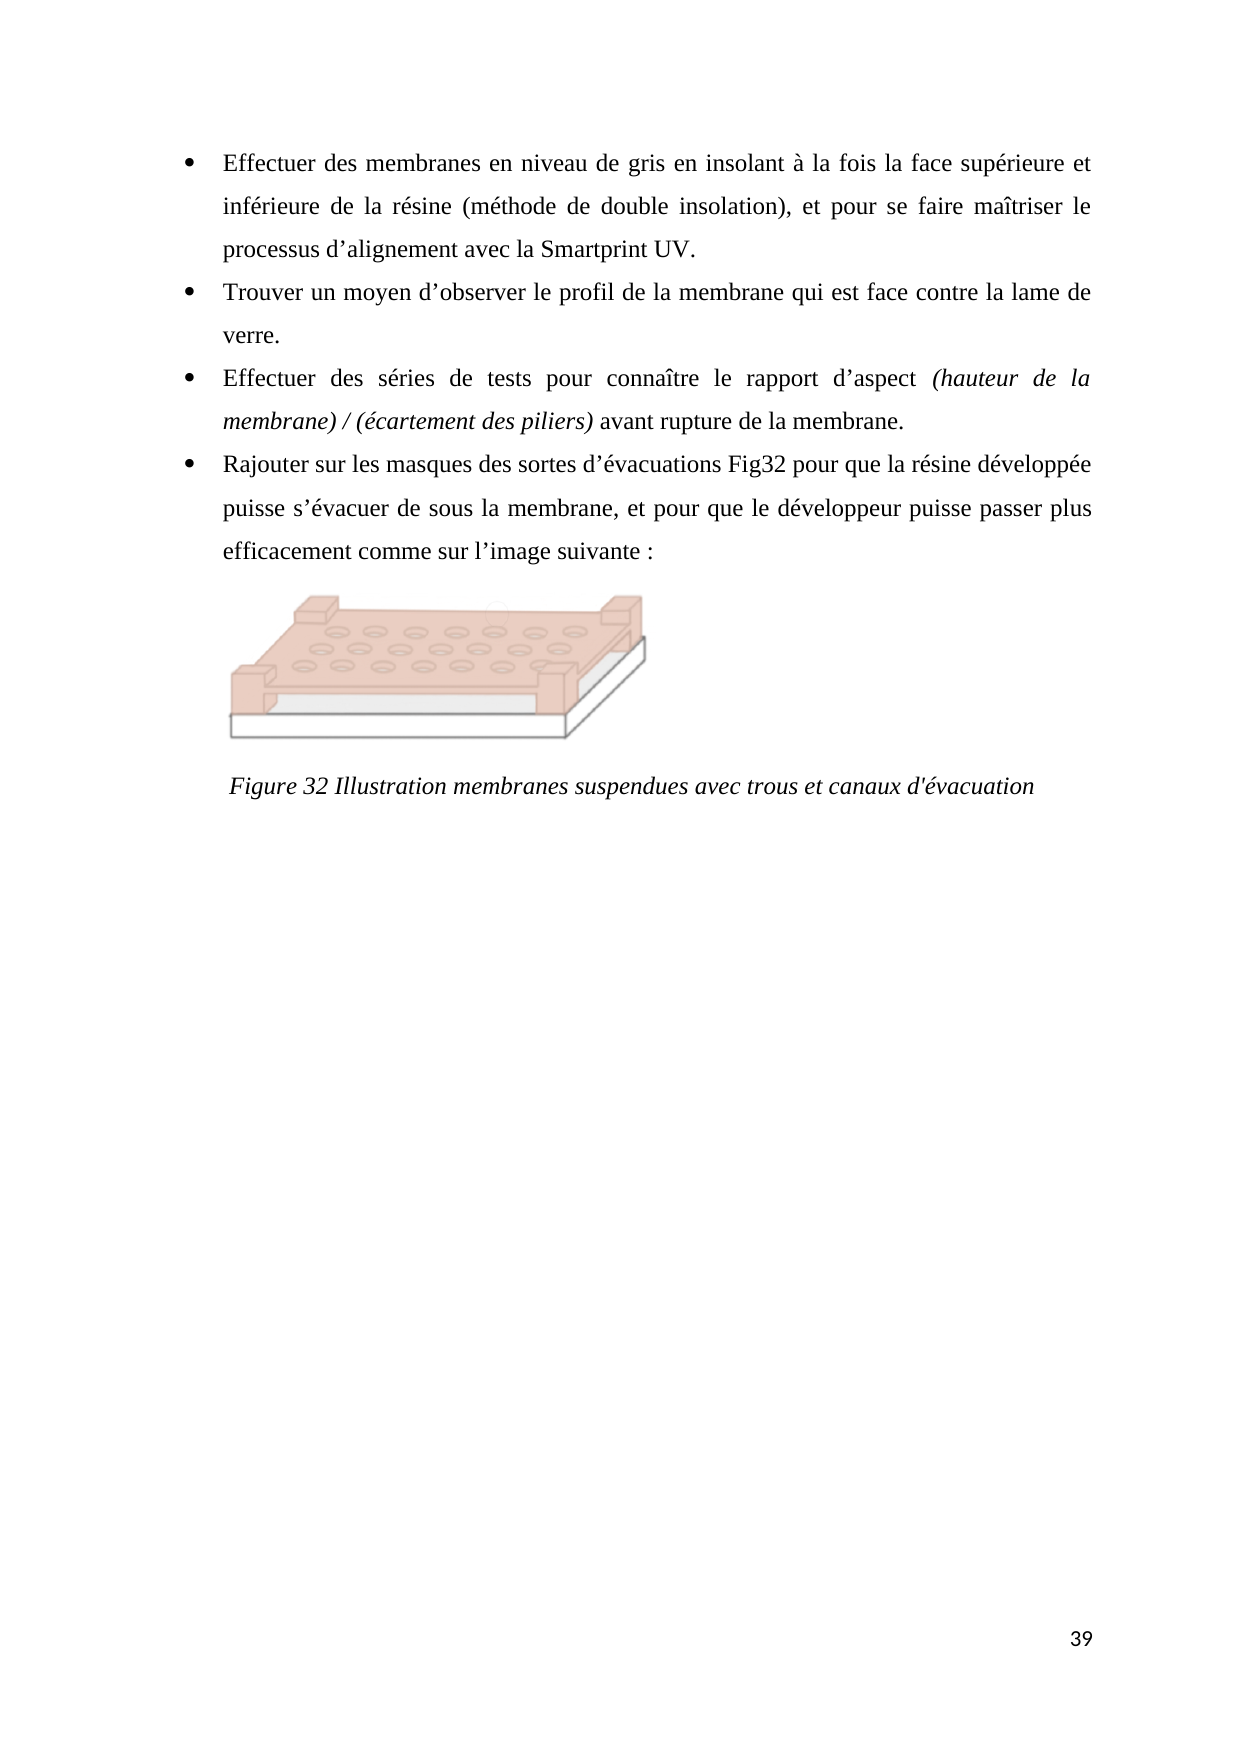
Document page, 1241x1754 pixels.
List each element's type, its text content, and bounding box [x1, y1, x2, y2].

list Effectuer des membranes en niveau de gris en insolant à la fois la face supérieure et inférieure de la résine (méthode de double insolation), et pour se faire maîtriser le processus d’alignement avec la Smartprint UV. [185, 148, 1093, 263]
list Effectuer des séries de tests pour connaître le rapport d’aspect (hauteur de la membrane) / (écartement des piliers) avant rupture de la membrane. [185, 363, 1093, 435]
text Figure 32 Illustration membranes suspendues avec trous et canaux d'évacuation [223, 771, 1093, 800]
list Trouver un moyen d’observer le profil de la membrane qui est face contre la lame de verre. [185, 277, 1093, 349]
picture [222, 578, 656, 751]
list Rajouter sur les masques des sortes d’évacuations Fig32 pour que la résine développée puisse s’évacuer de sous la membrane, et pour que le développeur puisse passer plus efficacement comme sur l’image suivante : [185, 449, 1093, 564]
